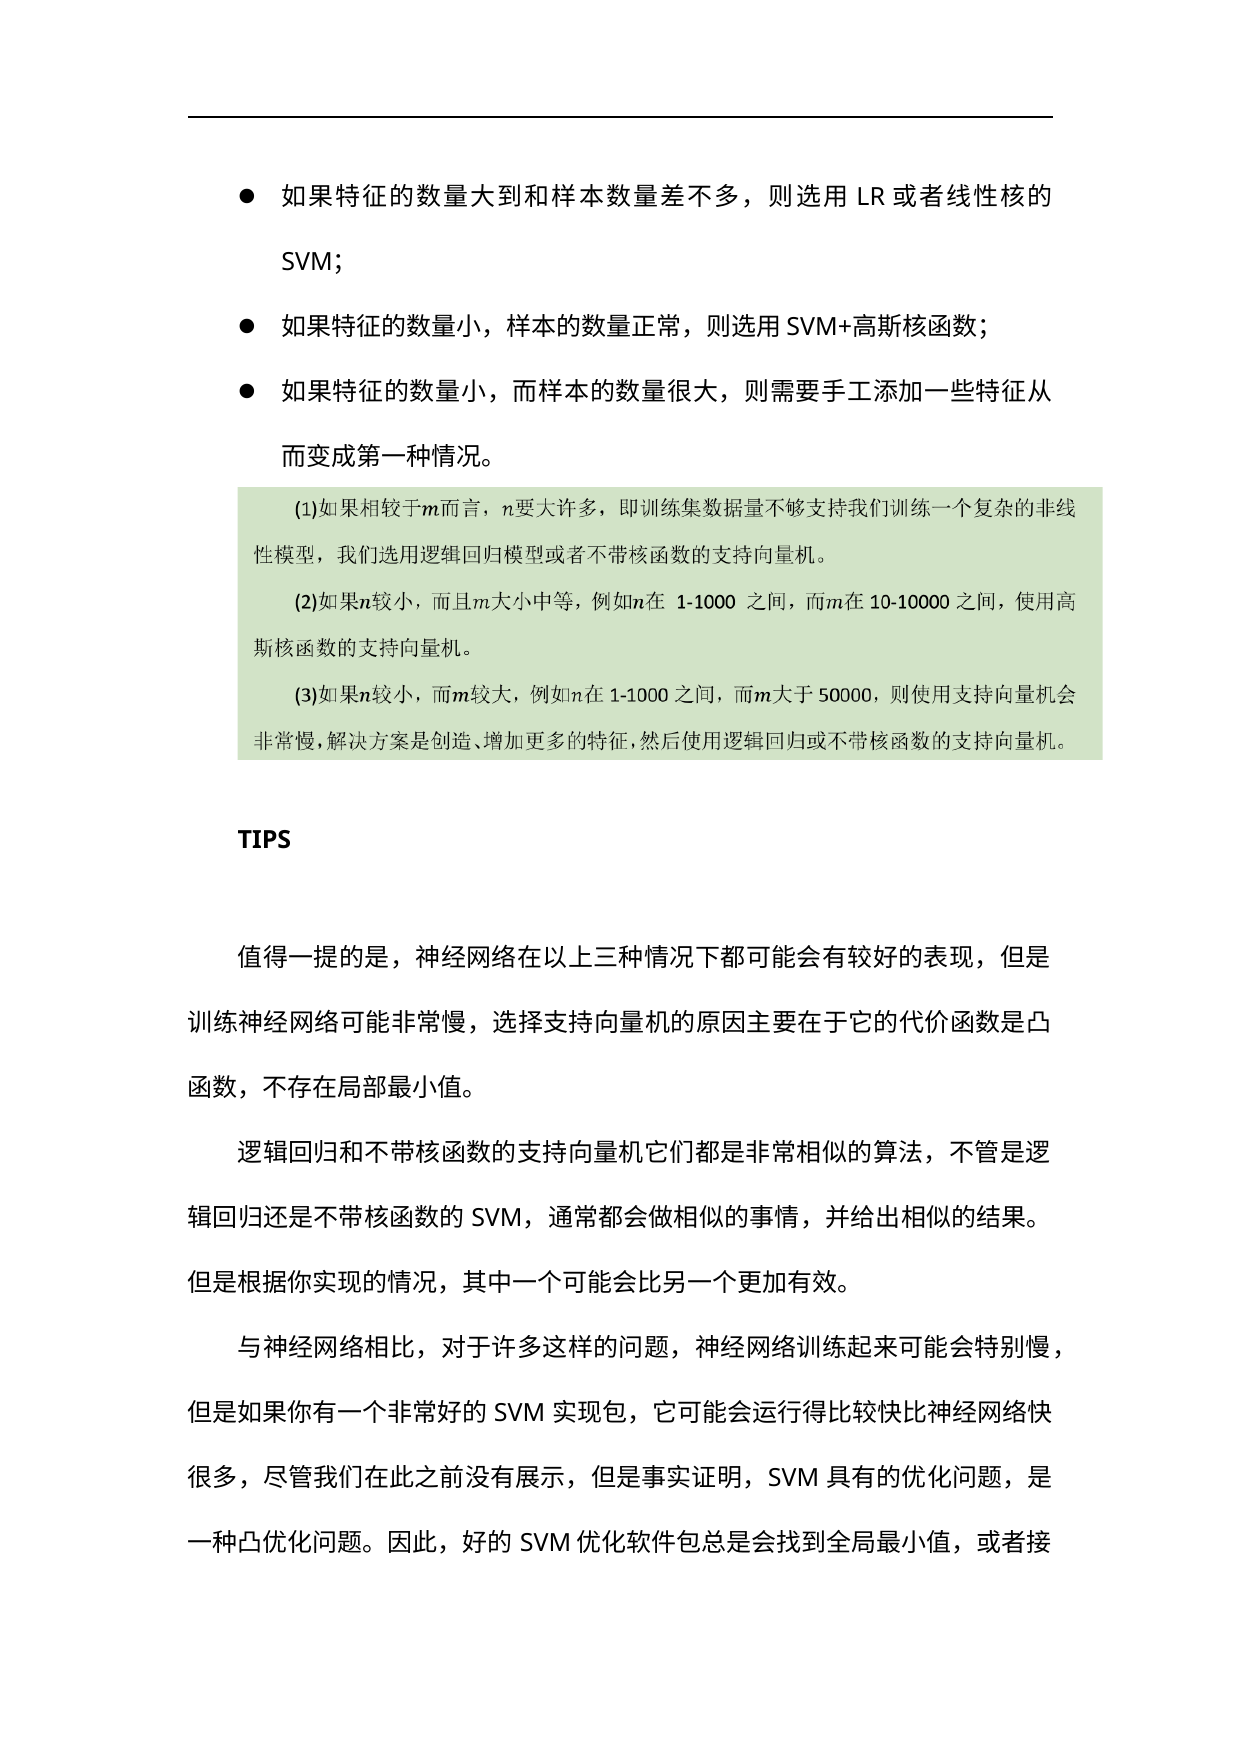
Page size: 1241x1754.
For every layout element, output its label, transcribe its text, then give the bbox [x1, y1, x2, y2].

picture [237, 487, 1103, 760]
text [187, 1313, 1053, 1573]
list 如果特征的数量小，样本的数量正常，则选用SVM+高斯核函数； [237, 292, 1053, 357]
text 逻辑回归和不带核函数的支持向量机它们都是非常相似的算法，不管是逻辑回归还是不带核函数的 SVM，通常都会做相似的事情，并给出相似的结果。但是根据你实现的情况，其中一个可能会比另一个更加有效。 [187, 1118, 1053, 1313]
text 值得一提的是，神经网络在以上三种情况下都可能会有较好的表现，但是训练神经网络可能非常慢，选择支持向量机的原因主要在于它的代价函数是凸函数，不存在局部最小值。 [187, 923, 1053, 1118]
list 如果特征的数量小，而样本的数量很大，则需要手工添加一些特征从而变成第一种情况。 [237, 357, 1053, 487]
subtitle TIPS [187, 807, 1053, 872]
list 如果特征的数量大到和样本数量差不多，则选用LR或者线性核的SVM； [237, 162, 1053, 292]
